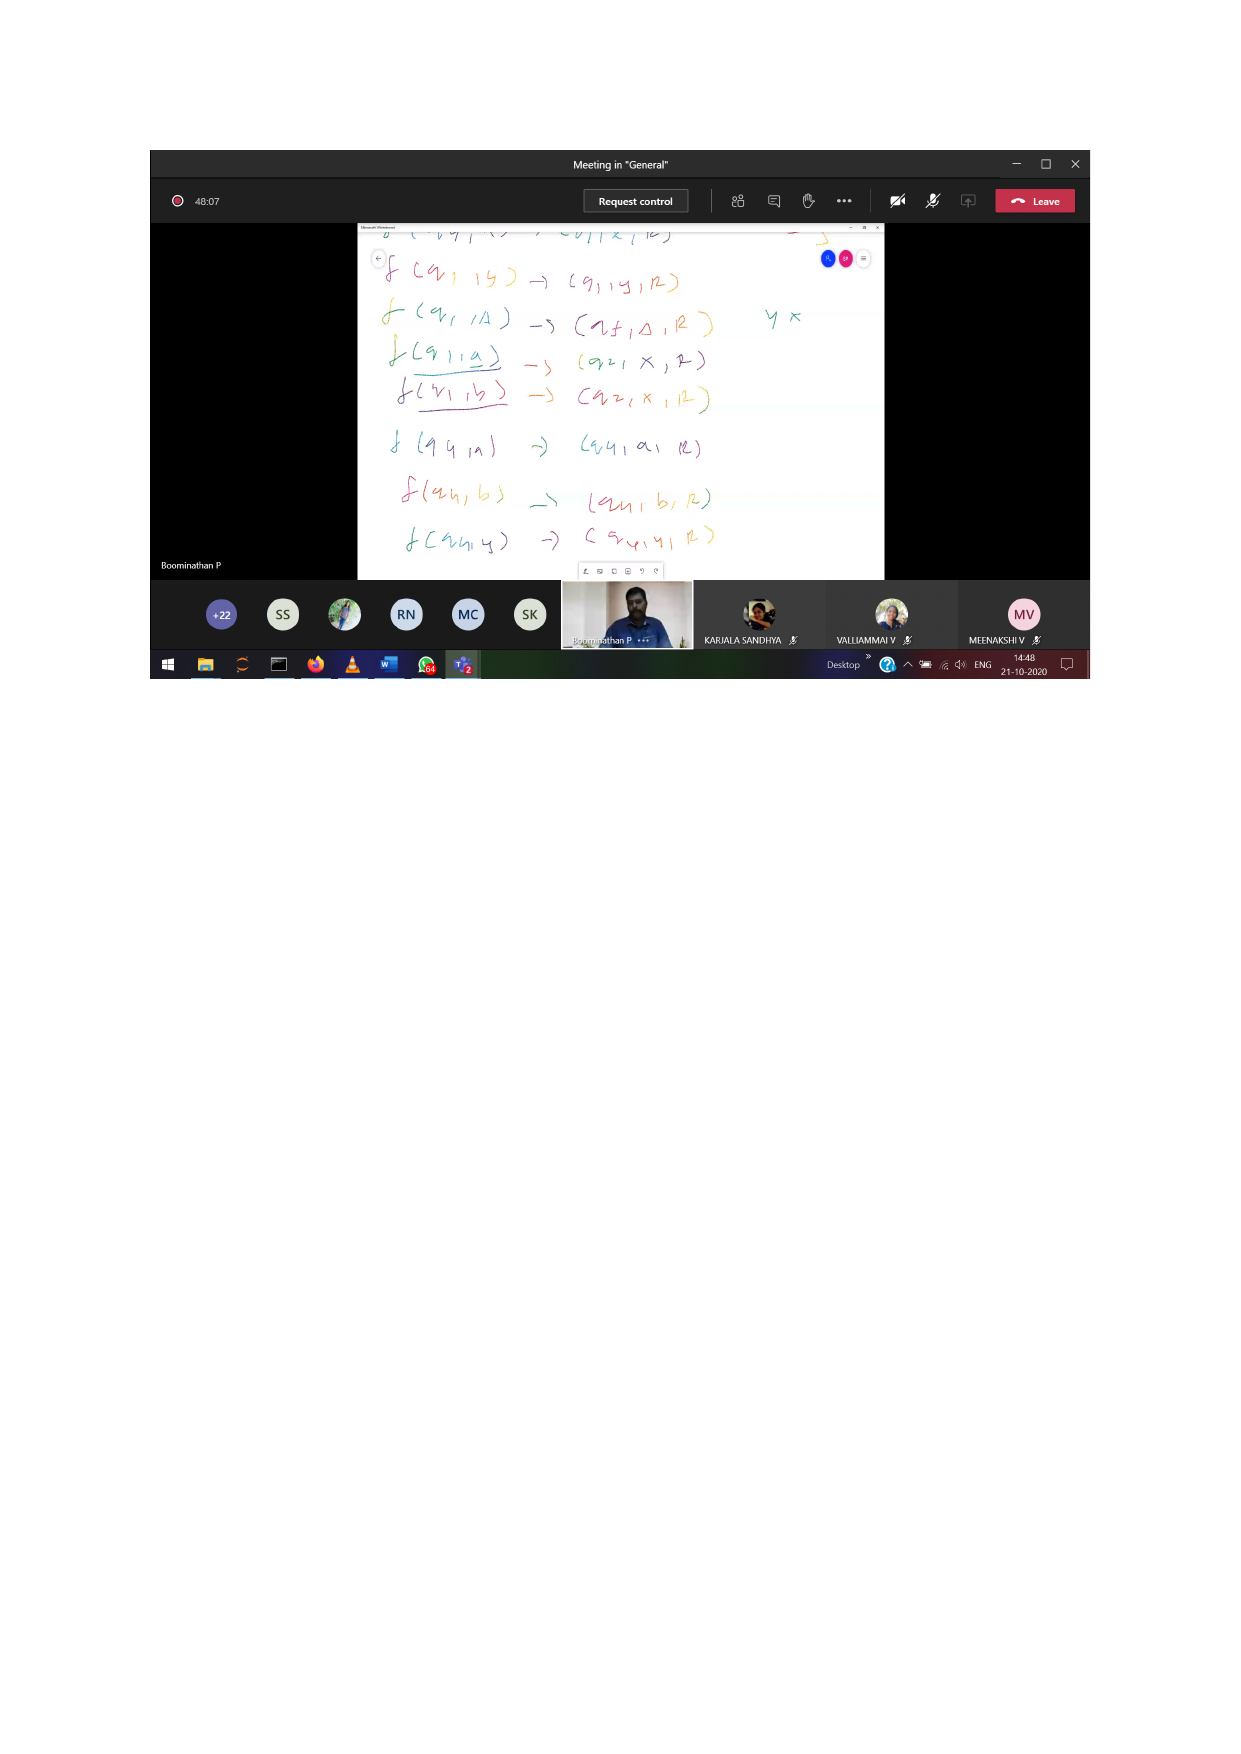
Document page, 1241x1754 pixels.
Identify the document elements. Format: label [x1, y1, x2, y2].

picture [150, 150, 1091, 679]
